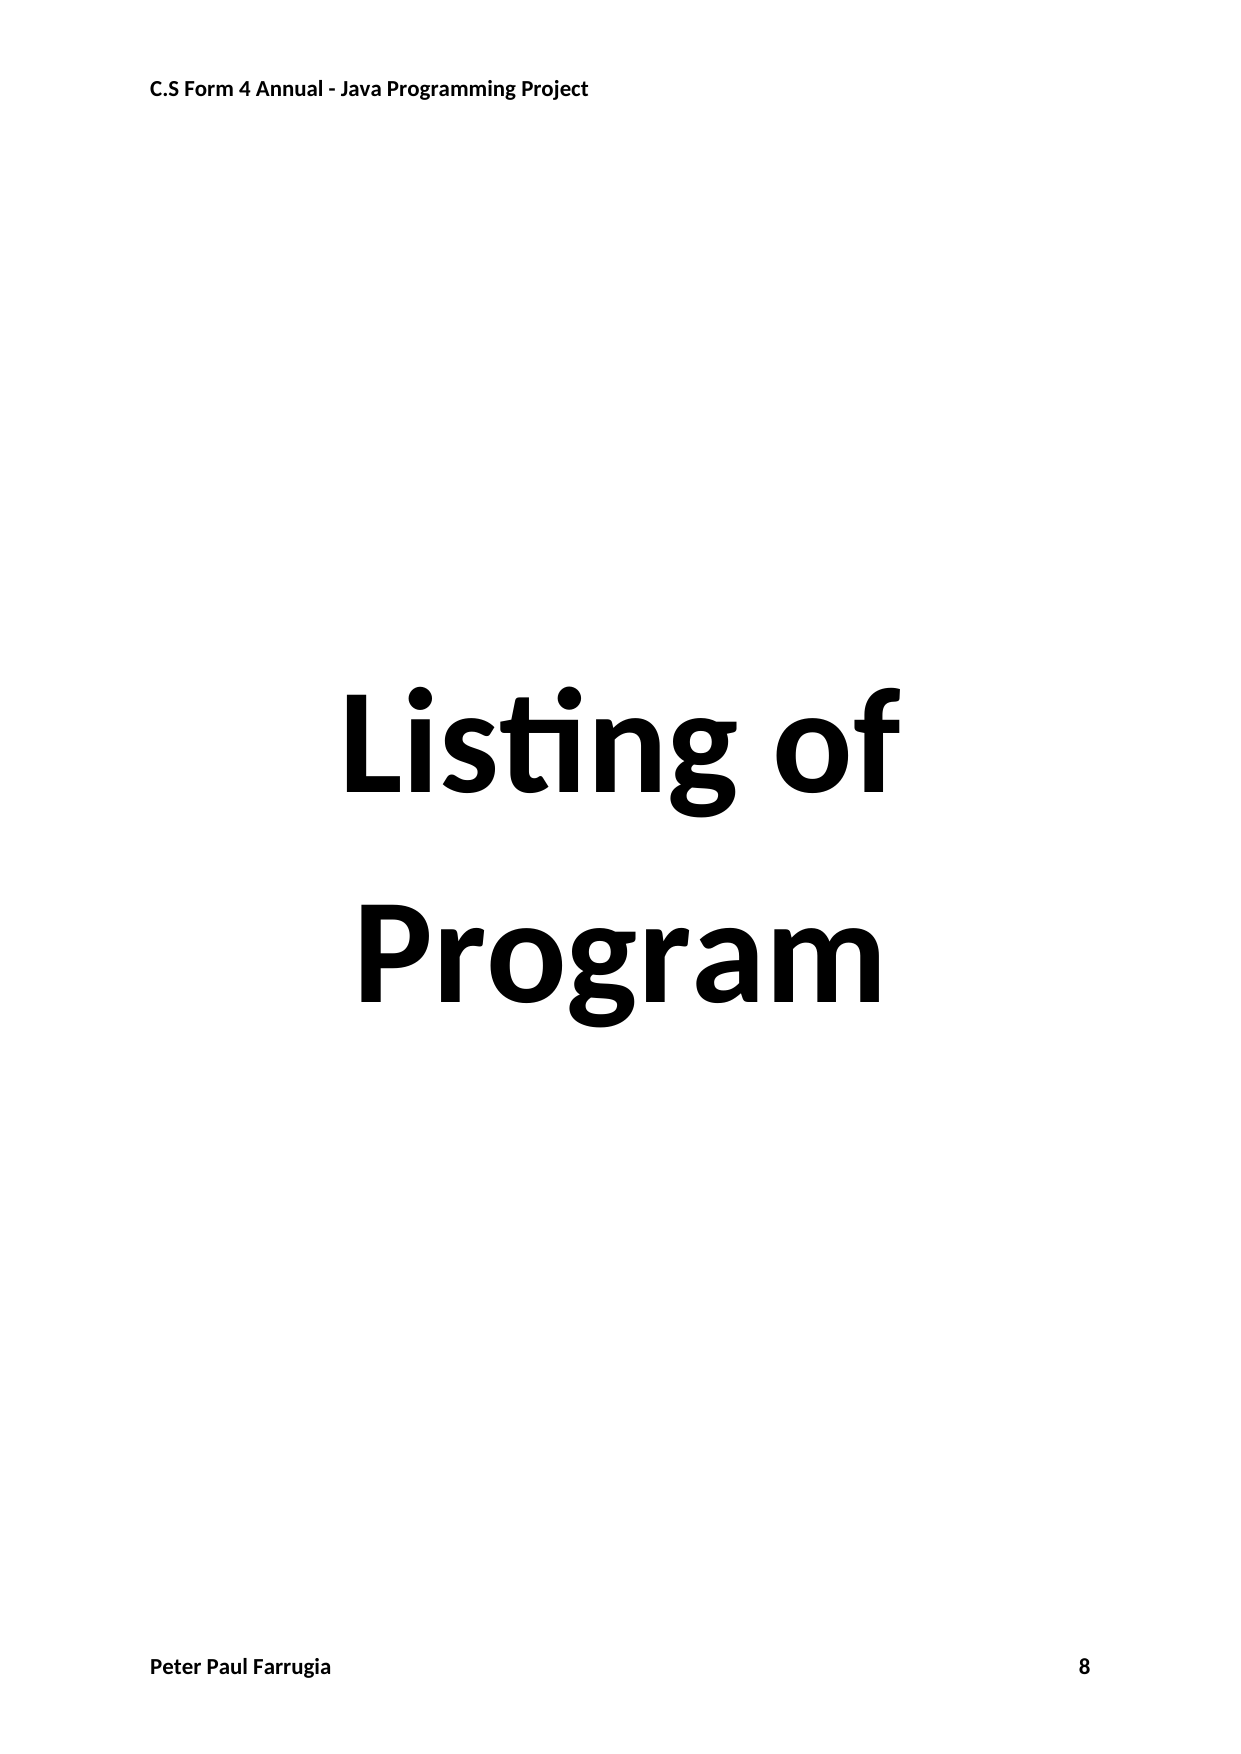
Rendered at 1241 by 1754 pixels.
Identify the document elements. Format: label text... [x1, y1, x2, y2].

text Listing of Program [150, 646, 1090, 1040]
